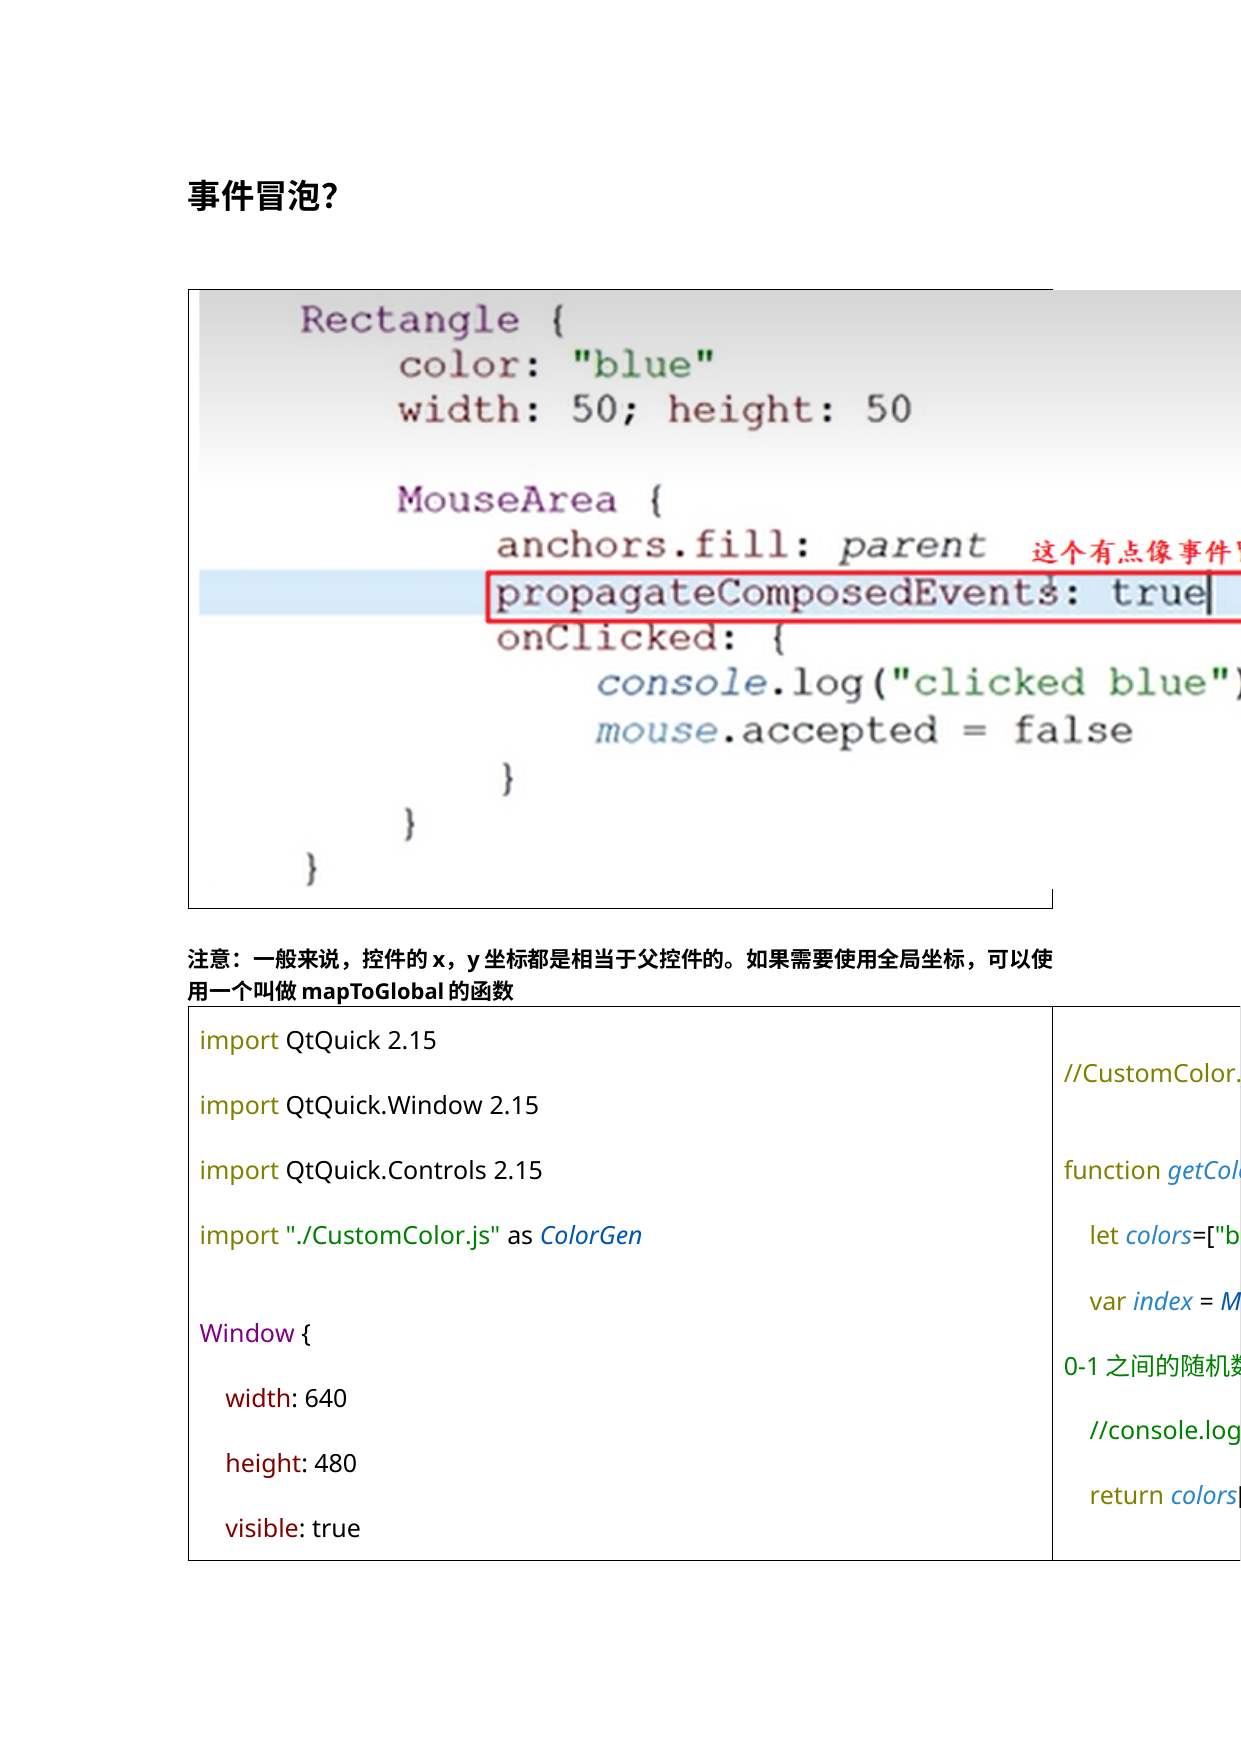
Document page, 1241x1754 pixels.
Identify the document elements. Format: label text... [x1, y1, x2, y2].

text 注意：一般来说，控件的x，y坐标都是相当于父控件的。如果需要使用全局坐标，可以使用一个叫做mapToGlobal的函数 [187, 941, 1053, 1006]
subtitle 事件冒泡？ [187, 162, 1053, 227]
table_header [189, 290, 1052, 908]
picture [199, 290, 1241, 889]
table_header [1053, 1007, 1240, 1560]
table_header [189, 1007, 1052, 1560]
